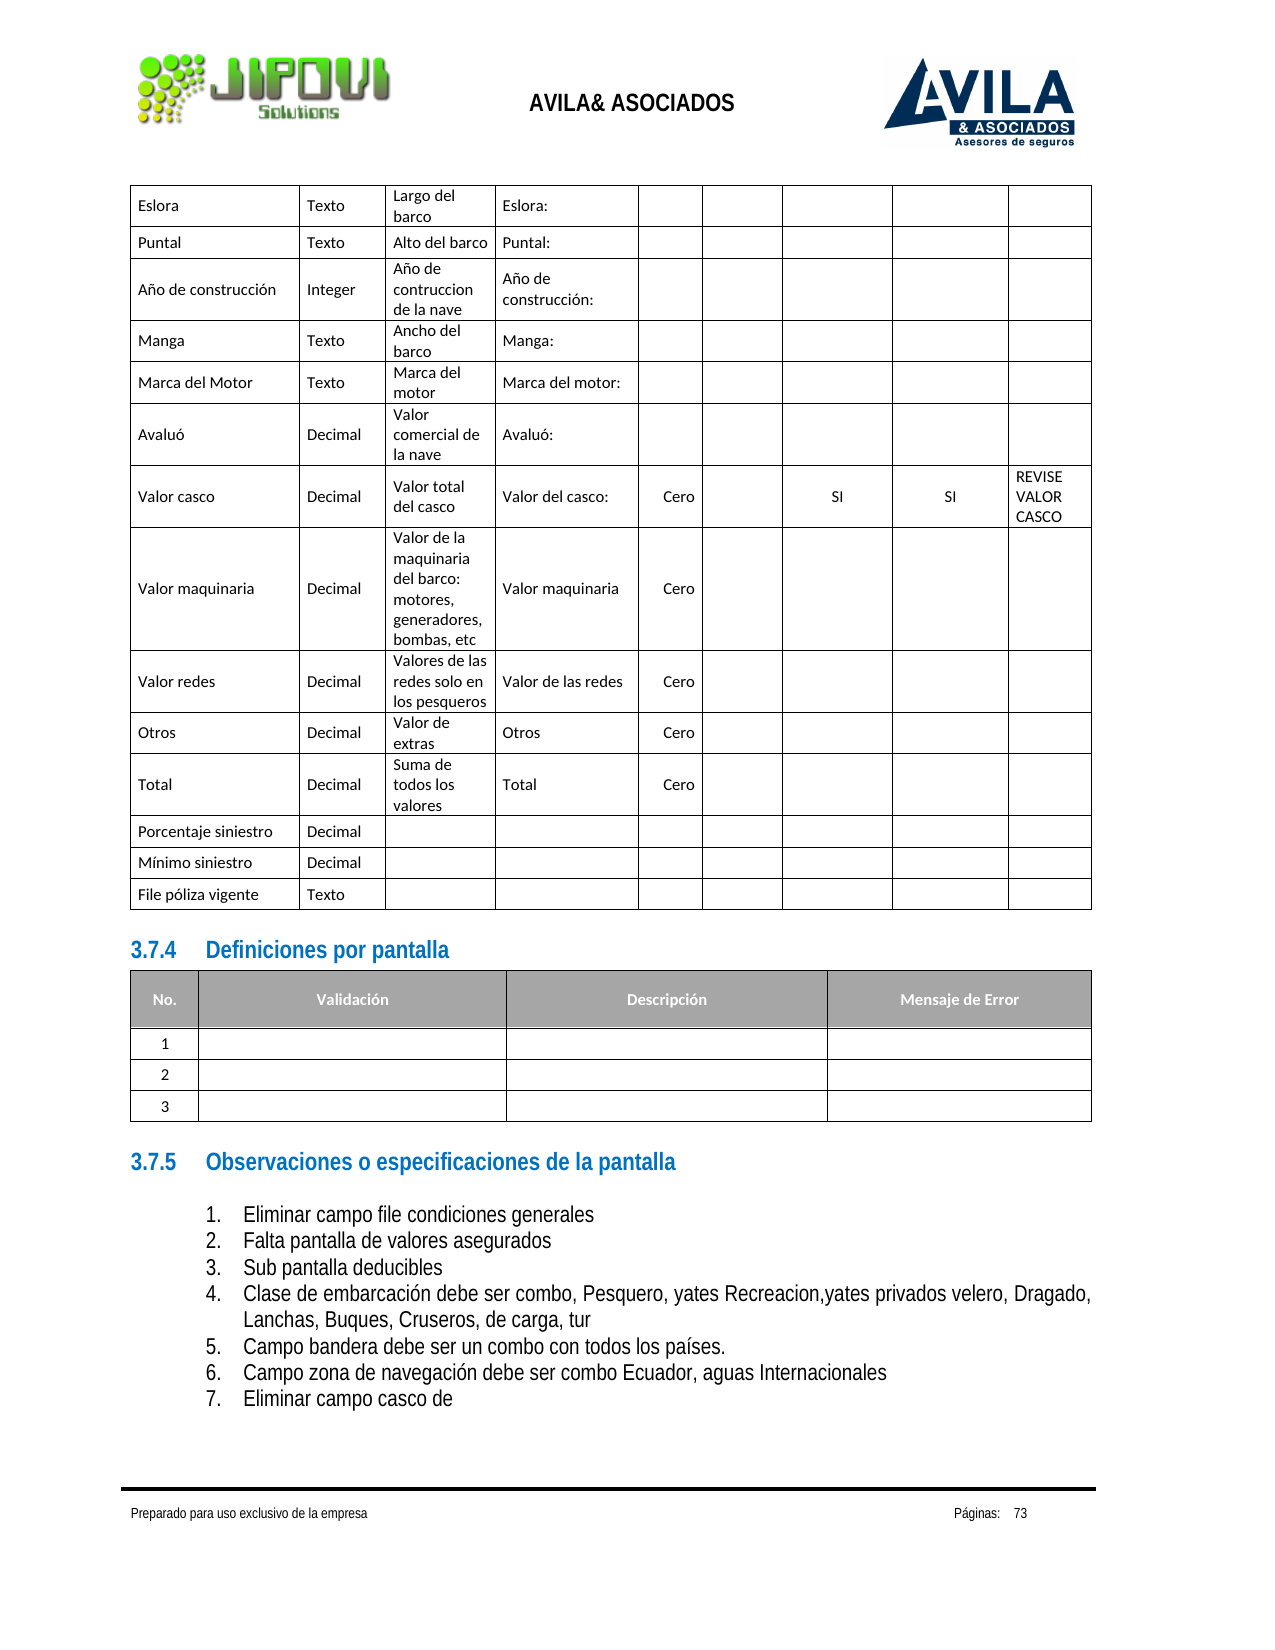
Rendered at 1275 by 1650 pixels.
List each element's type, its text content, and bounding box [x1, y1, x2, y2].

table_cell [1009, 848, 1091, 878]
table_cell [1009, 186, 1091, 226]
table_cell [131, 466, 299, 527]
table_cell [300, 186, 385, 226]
list Falta pantalla de valores asegurados [206, 1227, 1092, 1254]
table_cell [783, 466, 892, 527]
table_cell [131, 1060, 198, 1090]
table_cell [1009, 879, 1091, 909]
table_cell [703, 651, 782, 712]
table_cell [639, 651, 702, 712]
list Campo zona de navegación debe ser combo Ecuador, aguas Internacionales [206, 1359, 1092, 1385]
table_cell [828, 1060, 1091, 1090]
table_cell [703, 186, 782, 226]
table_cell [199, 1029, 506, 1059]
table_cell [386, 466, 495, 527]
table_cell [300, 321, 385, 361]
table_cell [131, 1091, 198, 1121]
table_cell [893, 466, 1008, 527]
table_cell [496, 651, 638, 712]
picture [131, 47, 394, 128]
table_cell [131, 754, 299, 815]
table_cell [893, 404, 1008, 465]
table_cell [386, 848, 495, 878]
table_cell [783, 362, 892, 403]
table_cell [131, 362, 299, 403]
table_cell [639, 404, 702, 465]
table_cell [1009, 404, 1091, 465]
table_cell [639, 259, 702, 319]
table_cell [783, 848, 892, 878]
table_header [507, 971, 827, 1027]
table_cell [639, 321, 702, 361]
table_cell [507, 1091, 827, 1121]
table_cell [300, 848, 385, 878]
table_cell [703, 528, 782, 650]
picture [881, 57, 1077, 148]
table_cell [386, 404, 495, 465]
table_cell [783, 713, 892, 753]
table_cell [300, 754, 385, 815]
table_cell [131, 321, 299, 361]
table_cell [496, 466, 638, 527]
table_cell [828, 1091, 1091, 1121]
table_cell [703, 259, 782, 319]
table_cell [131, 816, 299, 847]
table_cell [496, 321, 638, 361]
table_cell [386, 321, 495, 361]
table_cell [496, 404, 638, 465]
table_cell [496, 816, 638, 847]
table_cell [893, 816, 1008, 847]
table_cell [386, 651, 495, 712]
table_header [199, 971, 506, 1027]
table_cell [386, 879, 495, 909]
subtitle Definiciones por pantalla [131, 935, 1092, 964]
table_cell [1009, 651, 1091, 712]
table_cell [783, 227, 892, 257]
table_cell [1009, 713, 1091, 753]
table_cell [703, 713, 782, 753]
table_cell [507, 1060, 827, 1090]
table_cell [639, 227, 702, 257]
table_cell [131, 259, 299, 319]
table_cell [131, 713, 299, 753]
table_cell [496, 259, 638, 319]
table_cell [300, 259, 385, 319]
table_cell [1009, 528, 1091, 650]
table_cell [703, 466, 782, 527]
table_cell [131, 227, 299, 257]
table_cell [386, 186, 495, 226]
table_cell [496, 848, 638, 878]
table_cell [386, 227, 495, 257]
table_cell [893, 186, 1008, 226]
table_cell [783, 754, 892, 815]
list Clase de embarcación debe ser combo, Pesquero, yates Recreacion,yates privados velero, Dragado, Lanchas, Buques, Cruseros, de carga, tur [206, 1280, 1092, 1333]
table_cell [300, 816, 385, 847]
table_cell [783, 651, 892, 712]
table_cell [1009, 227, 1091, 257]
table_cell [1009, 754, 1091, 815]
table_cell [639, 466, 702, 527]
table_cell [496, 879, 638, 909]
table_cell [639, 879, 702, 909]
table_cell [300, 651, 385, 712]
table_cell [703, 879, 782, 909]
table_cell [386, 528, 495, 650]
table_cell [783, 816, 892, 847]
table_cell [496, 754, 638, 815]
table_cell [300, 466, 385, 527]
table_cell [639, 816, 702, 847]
list Eliminar campo casco de [206, 1385, 1092, 1412]
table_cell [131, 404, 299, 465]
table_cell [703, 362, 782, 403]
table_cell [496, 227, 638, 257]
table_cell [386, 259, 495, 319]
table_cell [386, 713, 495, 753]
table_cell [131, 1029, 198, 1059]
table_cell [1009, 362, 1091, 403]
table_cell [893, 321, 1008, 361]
list Campo bandera debe ser un combo con todos los países. [206, 1333, 1092, 1359]
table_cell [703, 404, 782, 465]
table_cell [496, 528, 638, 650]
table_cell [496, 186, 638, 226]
list Eliminar campo file condiciones generales [206, 1201, 1092, 1227]
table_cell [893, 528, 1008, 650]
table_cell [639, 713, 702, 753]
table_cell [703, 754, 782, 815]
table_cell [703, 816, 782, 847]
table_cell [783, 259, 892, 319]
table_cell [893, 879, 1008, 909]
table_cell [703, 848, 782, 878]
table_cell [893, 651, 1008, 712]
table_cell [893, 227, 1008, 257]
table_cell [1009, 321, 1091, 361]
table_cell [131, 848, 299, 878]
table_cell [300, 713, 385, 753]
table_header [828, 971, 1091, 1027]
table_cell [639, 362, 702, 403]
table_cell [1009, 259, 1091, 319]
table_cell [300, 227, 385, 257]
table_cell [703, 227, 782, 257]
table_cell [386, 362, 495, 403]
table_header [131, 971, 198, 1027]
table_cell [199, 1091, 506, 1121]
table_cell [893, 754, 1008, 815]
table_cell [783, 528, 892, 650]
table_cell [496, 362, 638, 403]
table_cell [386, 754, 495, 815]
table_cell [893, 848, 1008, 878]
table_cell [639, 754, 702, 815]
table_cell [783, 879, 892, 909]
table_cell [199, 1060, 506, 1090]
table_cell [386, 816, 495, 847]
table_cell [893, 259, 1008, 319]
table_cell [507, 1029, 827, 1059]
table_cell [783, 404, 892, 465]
list Sub pantalla deducibles [206, 1254, 1092, 1280]
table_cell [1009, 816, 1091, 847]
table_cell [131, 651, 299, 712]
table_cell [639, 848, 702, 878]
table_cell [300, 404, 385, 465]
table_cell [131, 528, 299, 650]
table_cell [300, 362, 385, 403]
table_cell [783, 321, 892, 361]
subtitle Observaciones o especificaciones de la pantalla [131, 1147, 1092, 1176]
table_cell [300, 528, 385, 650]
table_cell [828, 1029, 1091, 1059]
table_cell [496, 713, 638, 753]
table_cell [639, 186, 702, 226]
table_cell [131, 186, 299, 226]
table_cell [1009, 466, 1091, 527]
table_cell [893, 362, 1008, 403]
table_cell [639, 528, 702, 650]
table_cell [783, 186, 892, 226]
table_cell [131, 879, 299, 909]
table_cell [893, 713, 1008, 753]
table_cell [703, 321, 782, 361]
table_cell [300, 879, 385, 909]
